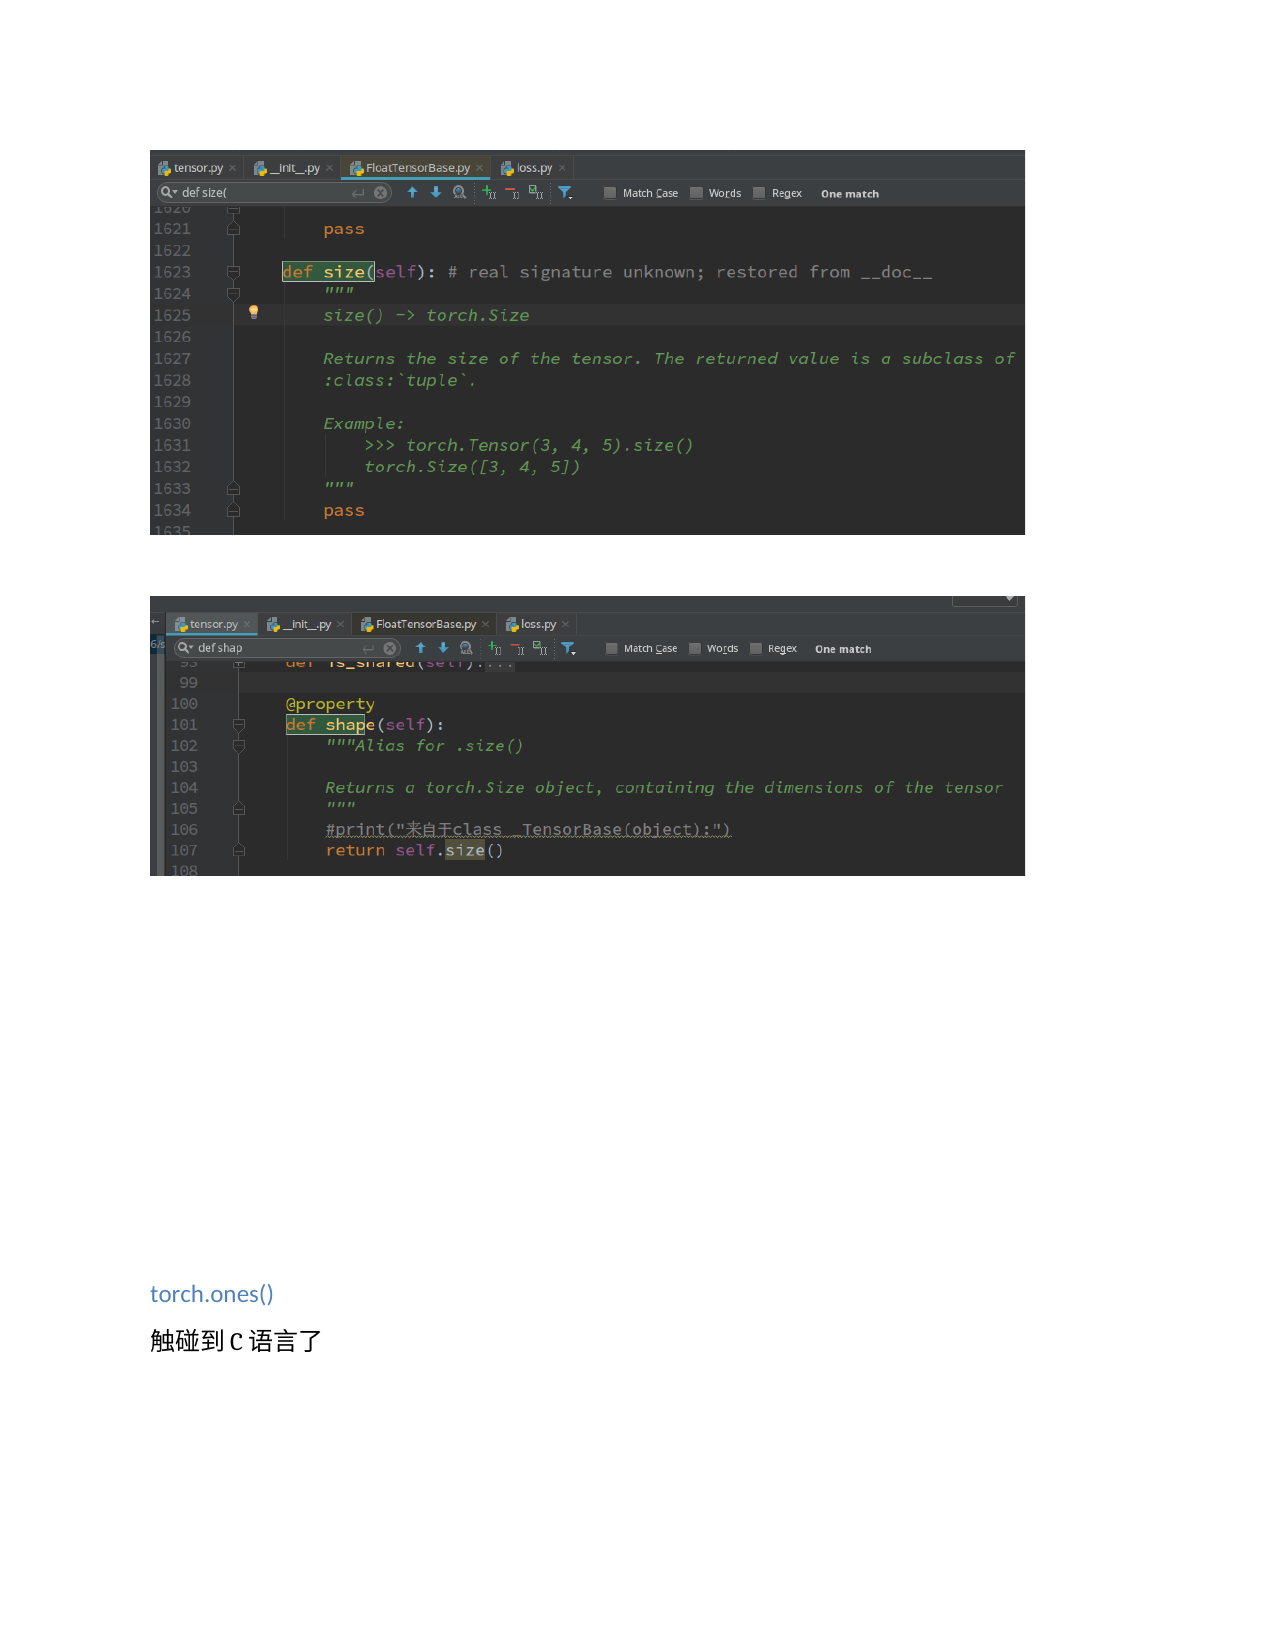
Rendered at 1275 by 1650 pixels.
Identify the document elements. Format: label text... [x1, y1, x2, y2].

subtitle torch.ones() [150, 1278, 1125, 1309]
text 触碰到C语言了 [150, 1328, 1125, 1356]
picture [150, 596, 1025, 876]
picture [150, 150, 1025, 535]
